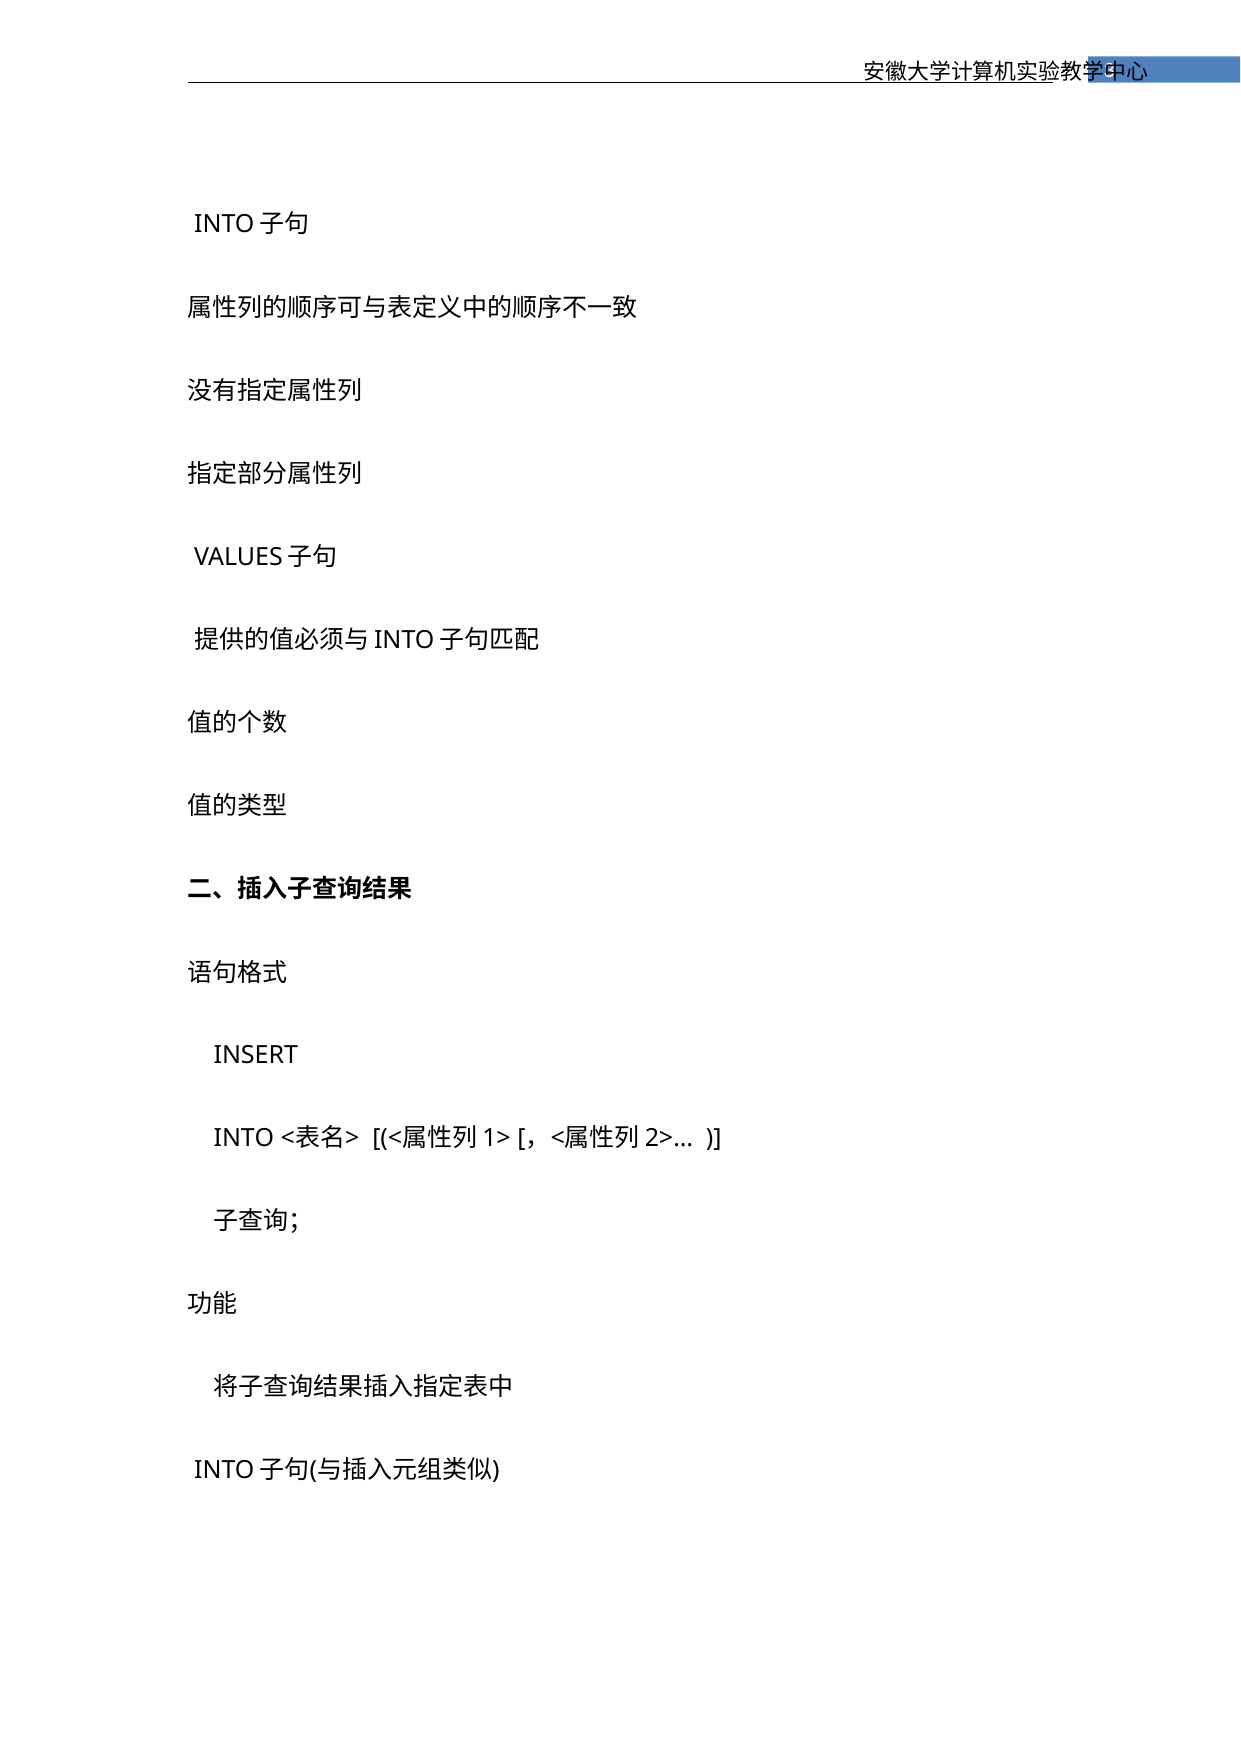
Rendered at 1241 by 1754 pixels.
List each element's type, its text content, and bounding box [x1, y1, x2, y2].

text INSERT [187, 1021, 1053, 1086]
text 指定部分属性列 [187, 439, 1053, 504]
text INTO <表名> [(<属性列1> [，<属性列2>… )] [187, 1103, 1053, 1168]
text 值的类型 [187, 771, 1053, 836]
text 属性列的顺序可与表定义中的顺序不一致 [187, 273, 1053, 338]
text 子查询； [187, 1186, 1053, 1251]
text 提供的值必须与INTO子句匹配 [187, 605, 1053, 670]
text 没有指定属性列 [187, 356, 1053, 421]
text 语句格式 [187, 938, 1053, 1003]
text 功能 [187, 1269, 1053, 1334]
text INTO子句 [187, 189, 1053, 254]
text VALUES子句 [187, 522, 1053, 587]
text 值的个数 [187, 688, 1053, 753]
text 将子查询结果插入指定表中 [187, 1352, 1053, 1417]
text 二、插入子查询结果 [187, 854, 1053, 919]
text INTO子句(与插入元组类似) [187, 1435, 1053, 1500]
